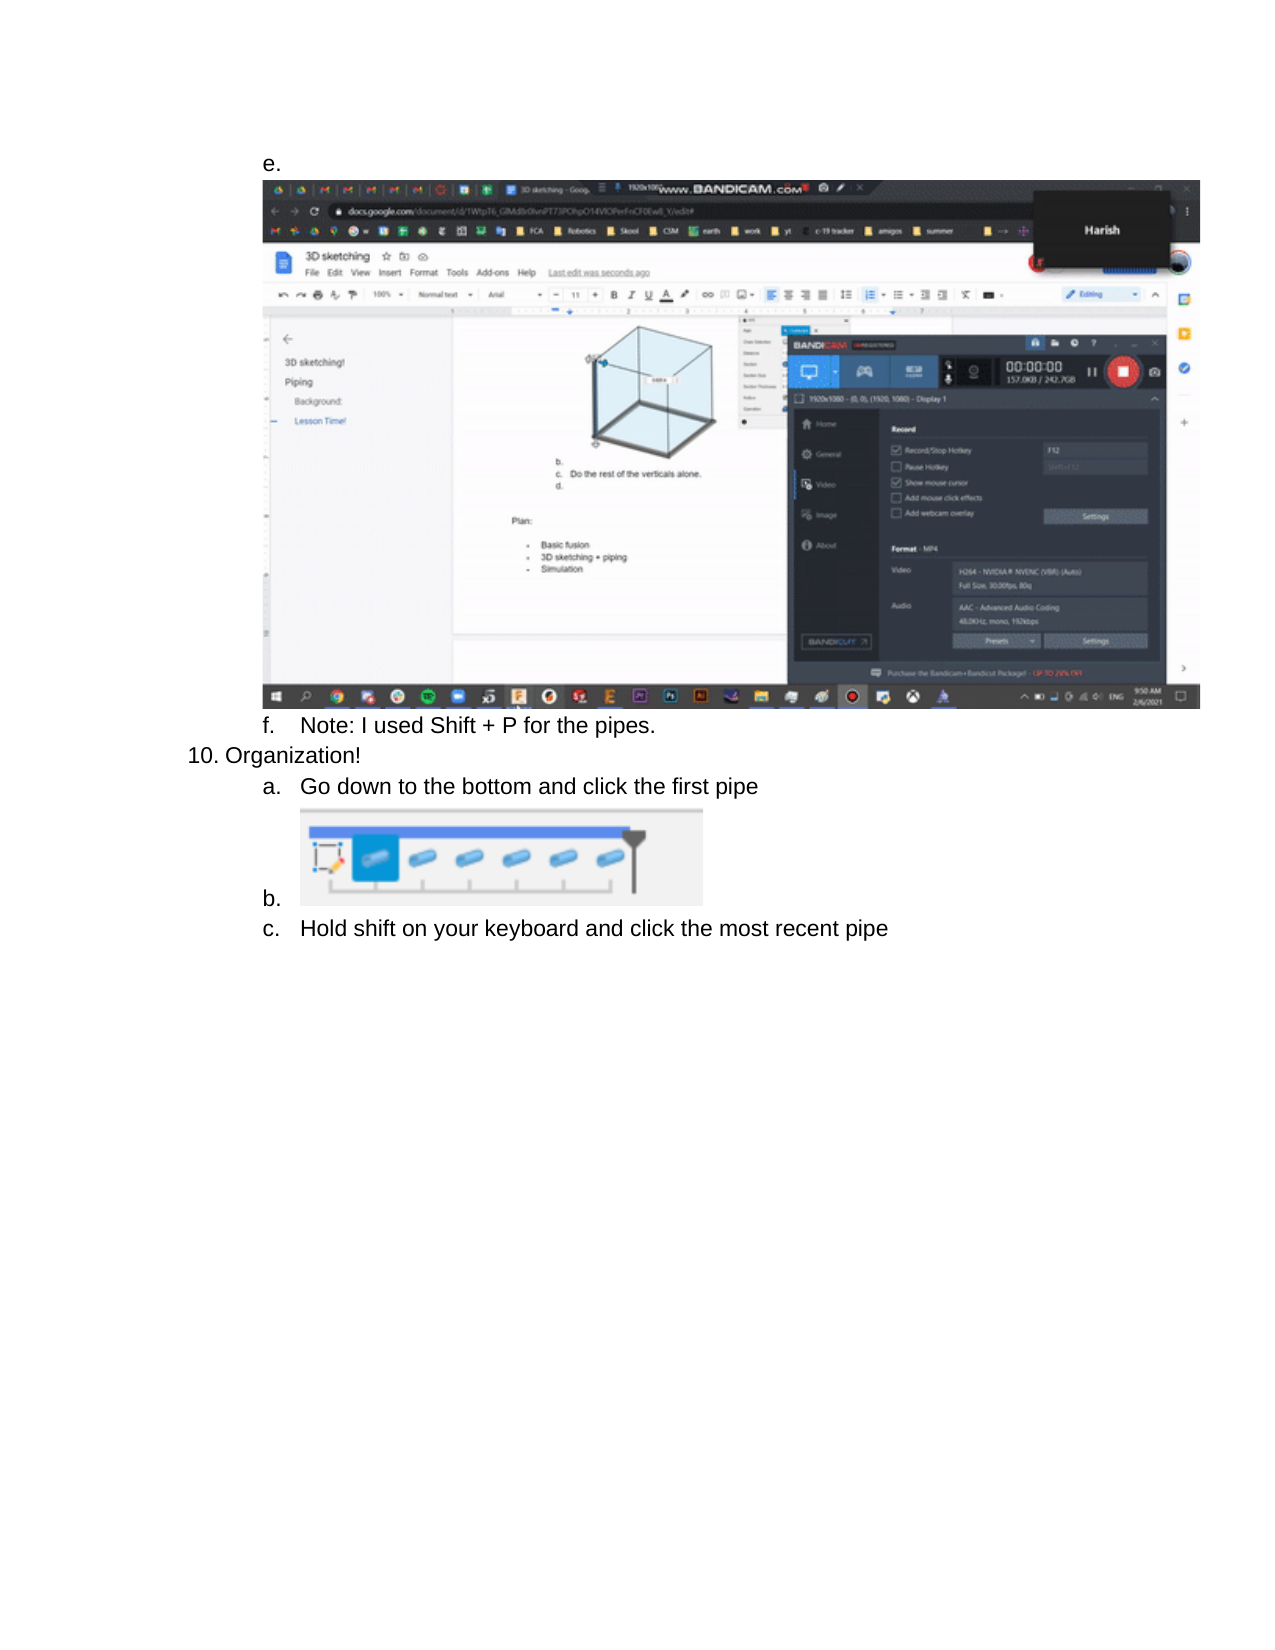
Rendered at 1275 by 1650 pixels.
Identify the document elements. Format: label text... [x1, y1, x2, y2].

list Organization! [187, 742, 1125, 769]
list Note: I used Shift + P for the pipes. [262, 712, 1125, 738]
picture [262, 180, 1200, 709]
picture [300, 802, 704, 906]
list Go down to the bottom and click the first pipe [262, 773, 1125, 799]
list Hold shift on your keyboard and click the most recent pipe [262, 915, 1125, 941]
